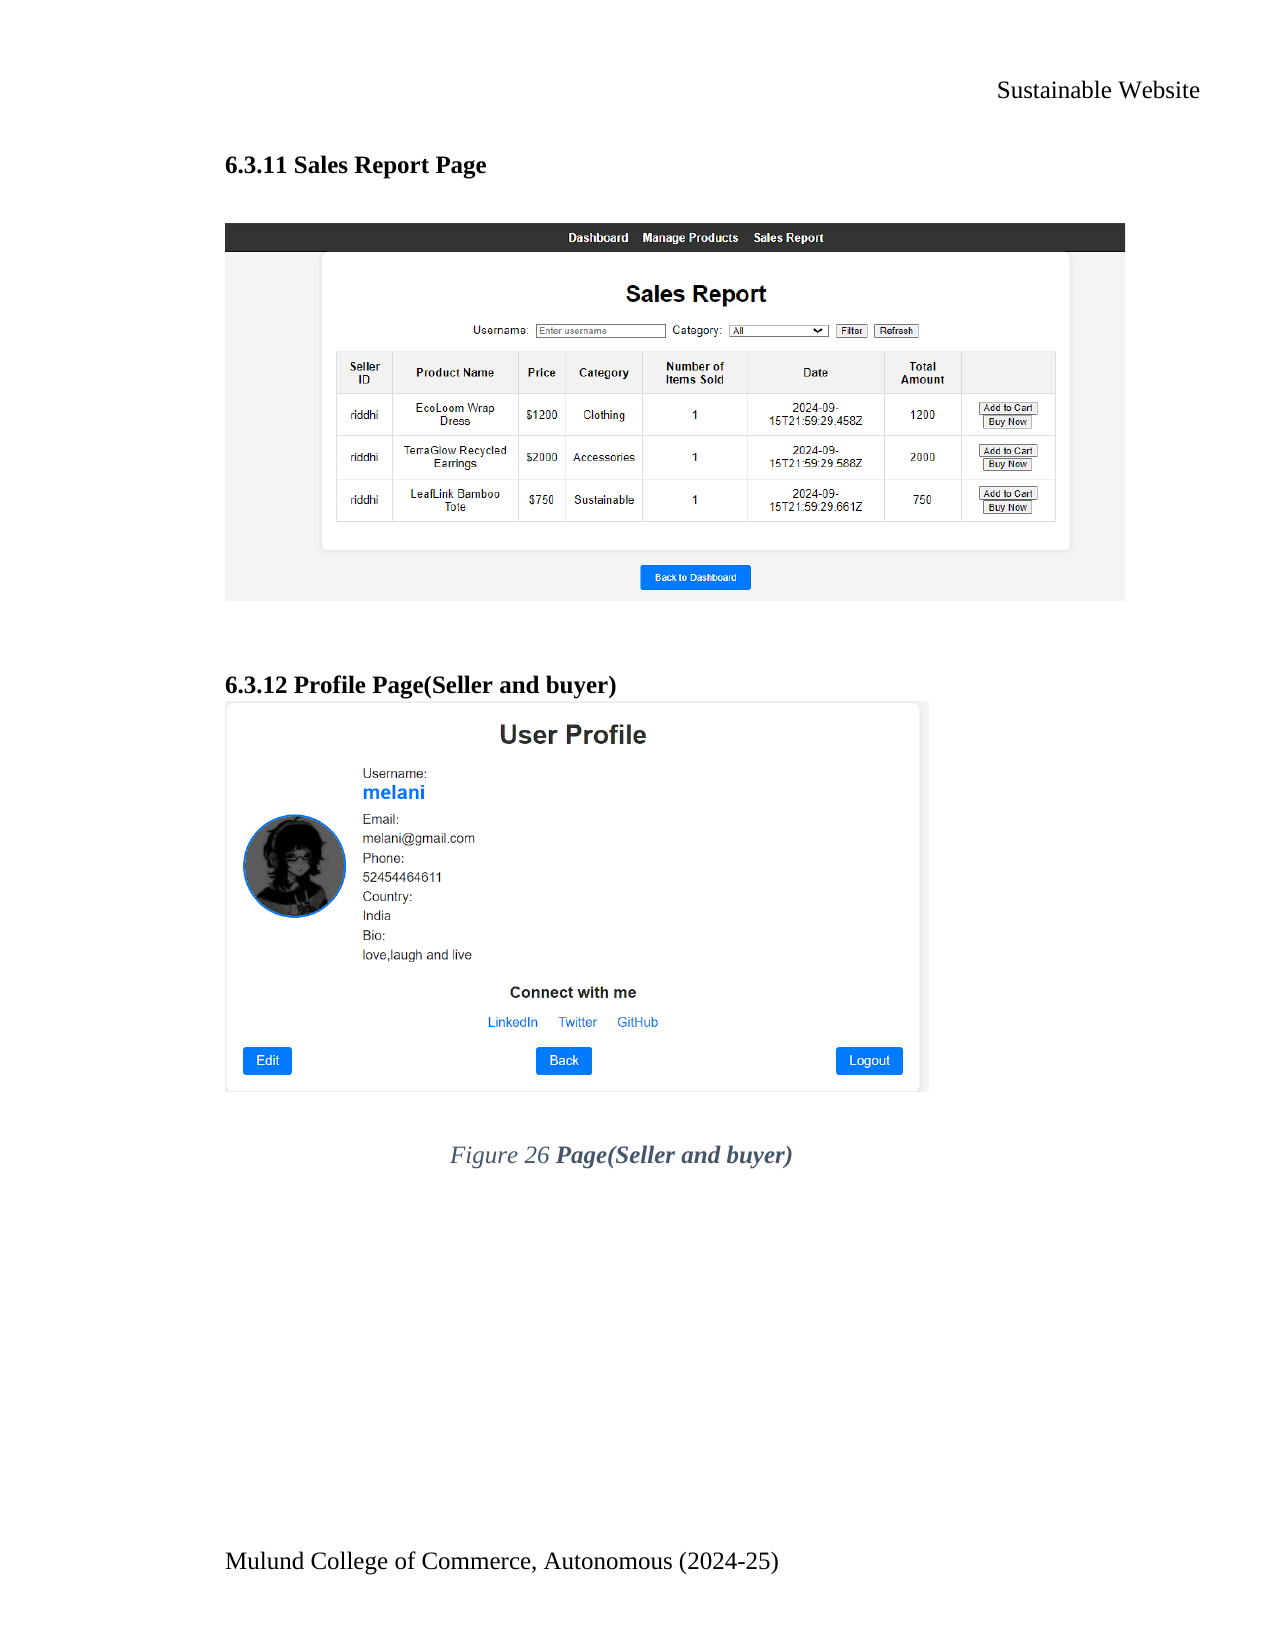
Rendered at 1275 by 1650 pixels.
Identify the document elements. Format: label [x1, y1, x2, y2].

picture [225, 701, 929, 1092]
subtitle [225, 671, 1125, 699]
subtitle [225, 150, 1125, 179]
picture [225, 223, 1125, 601]
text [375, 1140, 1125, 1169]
